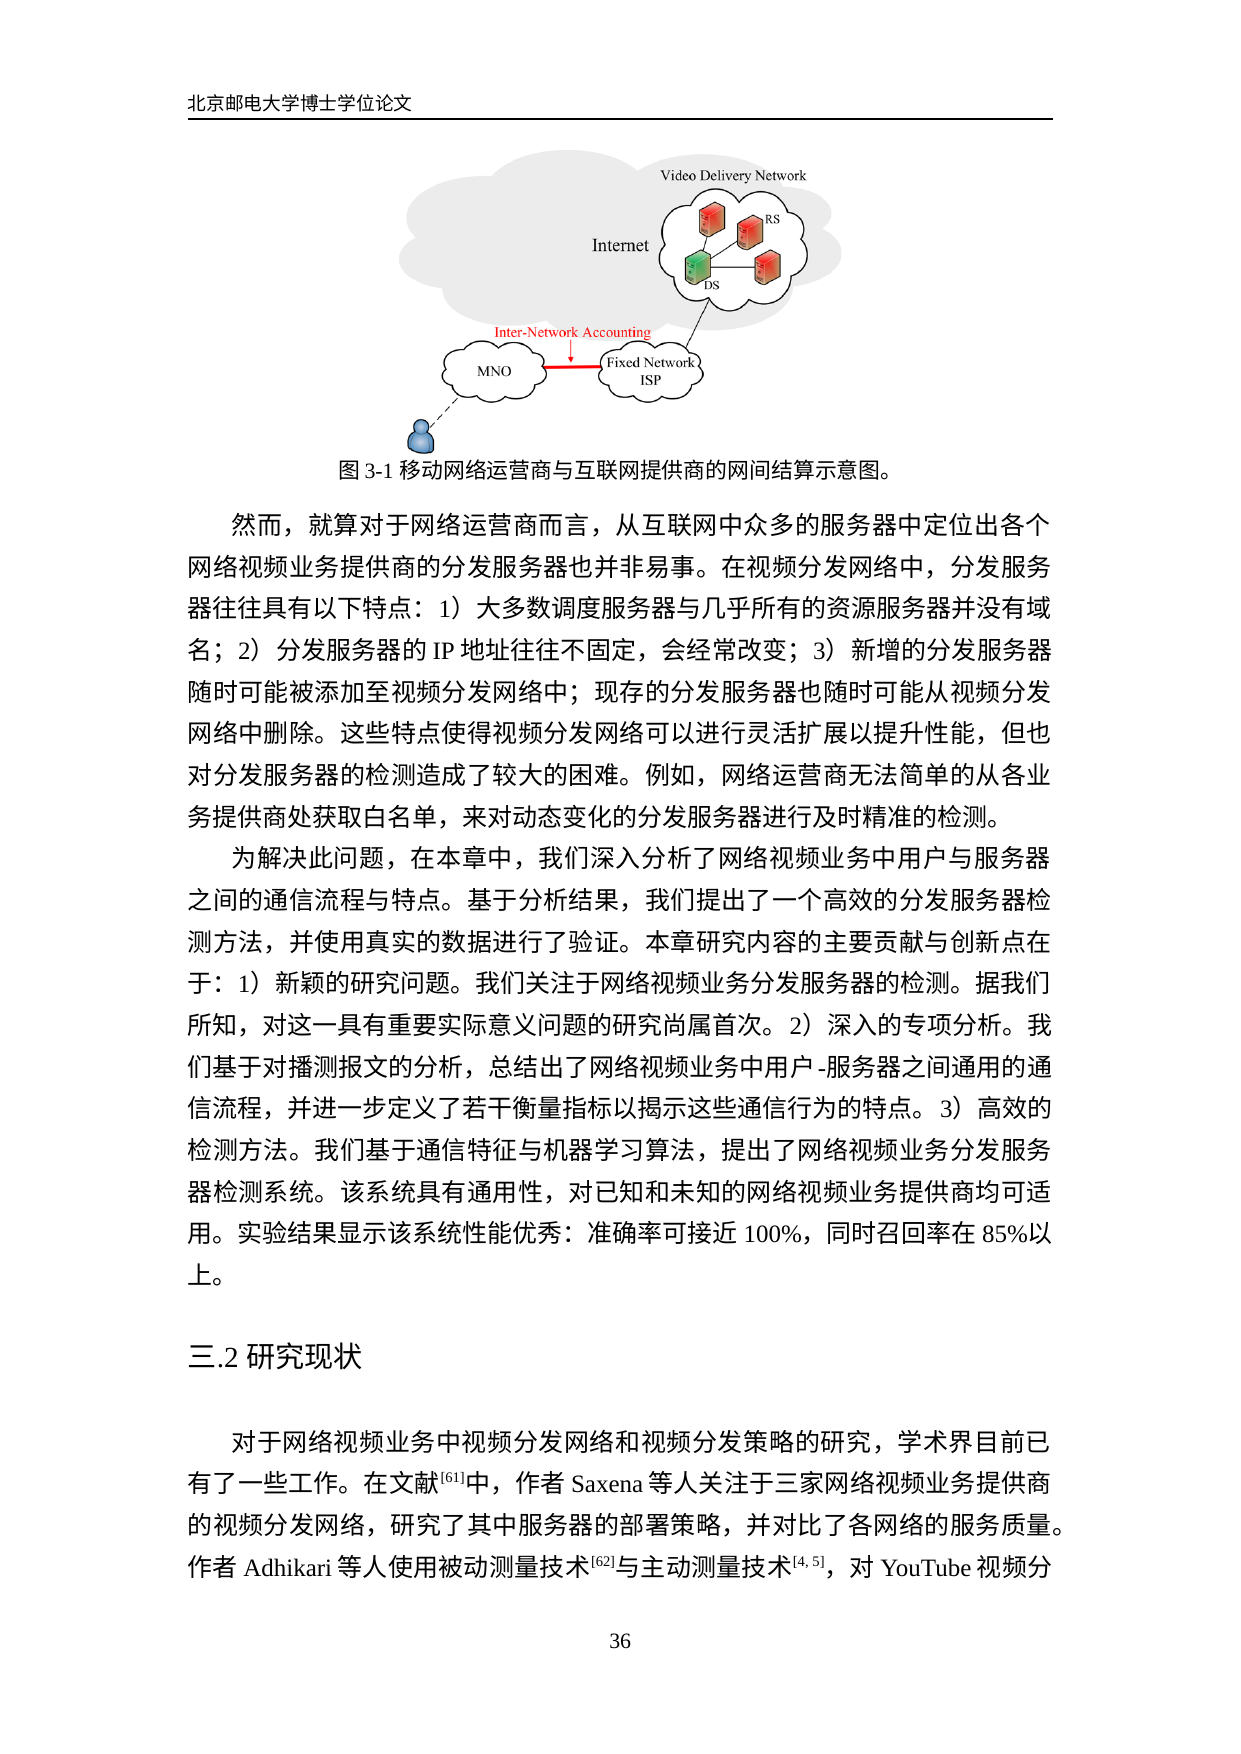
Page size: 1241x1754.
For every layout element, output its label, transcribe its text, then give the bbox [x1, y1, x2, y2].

text 图3-1 移动网络运营商与互联网提供商的网间结算示意图。 [187, 453, 1053, 485]
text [187, 1418, 1053, 1584]
text 然而，就算对于网络运营商而言，从互联网中众多的服务器中定位出各个网络视频业务提供商的分发服务器也并非易事。在视频分发网络中，分发服务器往往具有以下特点：1）大多数调度服务器与几乎所有的资源服务器并没有域名；2）分发服务器的IP地址往往不固定，会经常改变；3）新增的分发服务器随时可能被添加至视频分发网络中；现存的分发服务器也随时可能从视频分发网络中删除。这些特点使得视频分发网络可以进行灵活扩展以提升性能，但也对分发服务器的检测造成了较大的困难。例如，网络运营商无法简单的从各业务提供商处获取白名单，来对动态变化的分发服务器进行及时精准的检测。 [187, 501, 1053, 834]
text 研究现状 [187, 1334, 1053, 1376]
text 为解决此问题，在本章中，我们深入分析了网络视频业务中用户与服务器之间的通信流程与特点。基于分析结果，我们提出了一个高效的分发服务器检测方法，并使用真实的数据进行了验证。本章研究内容的主要贡献与创新点在于：1）新颖的研究问题。我们关注于网络视频业务分发服务器的检测。据我们所知，对这一具有重要实际意义问题的研究尚属首次。2）深入的专项分析。我们基于对播测报文的分析，总结出了网络视频业务中用户-服务器之间通用的通信流程，并进一步定义了若干衡量指标以揭示这些通信行为的特点。3）高效的检测方法。我们基于通信特征与机器学习算法，提出了网络视频业务分发服务器检测系统。该系统具有通用性，对已知和未知的网络视频业务提供商均可适用。实验结果显示该系统性能优秀：准确率可接近100%，同时召回率在85%以上。 [187, 834, 1053, 1293]
picture [398, 150, 842, 454]
